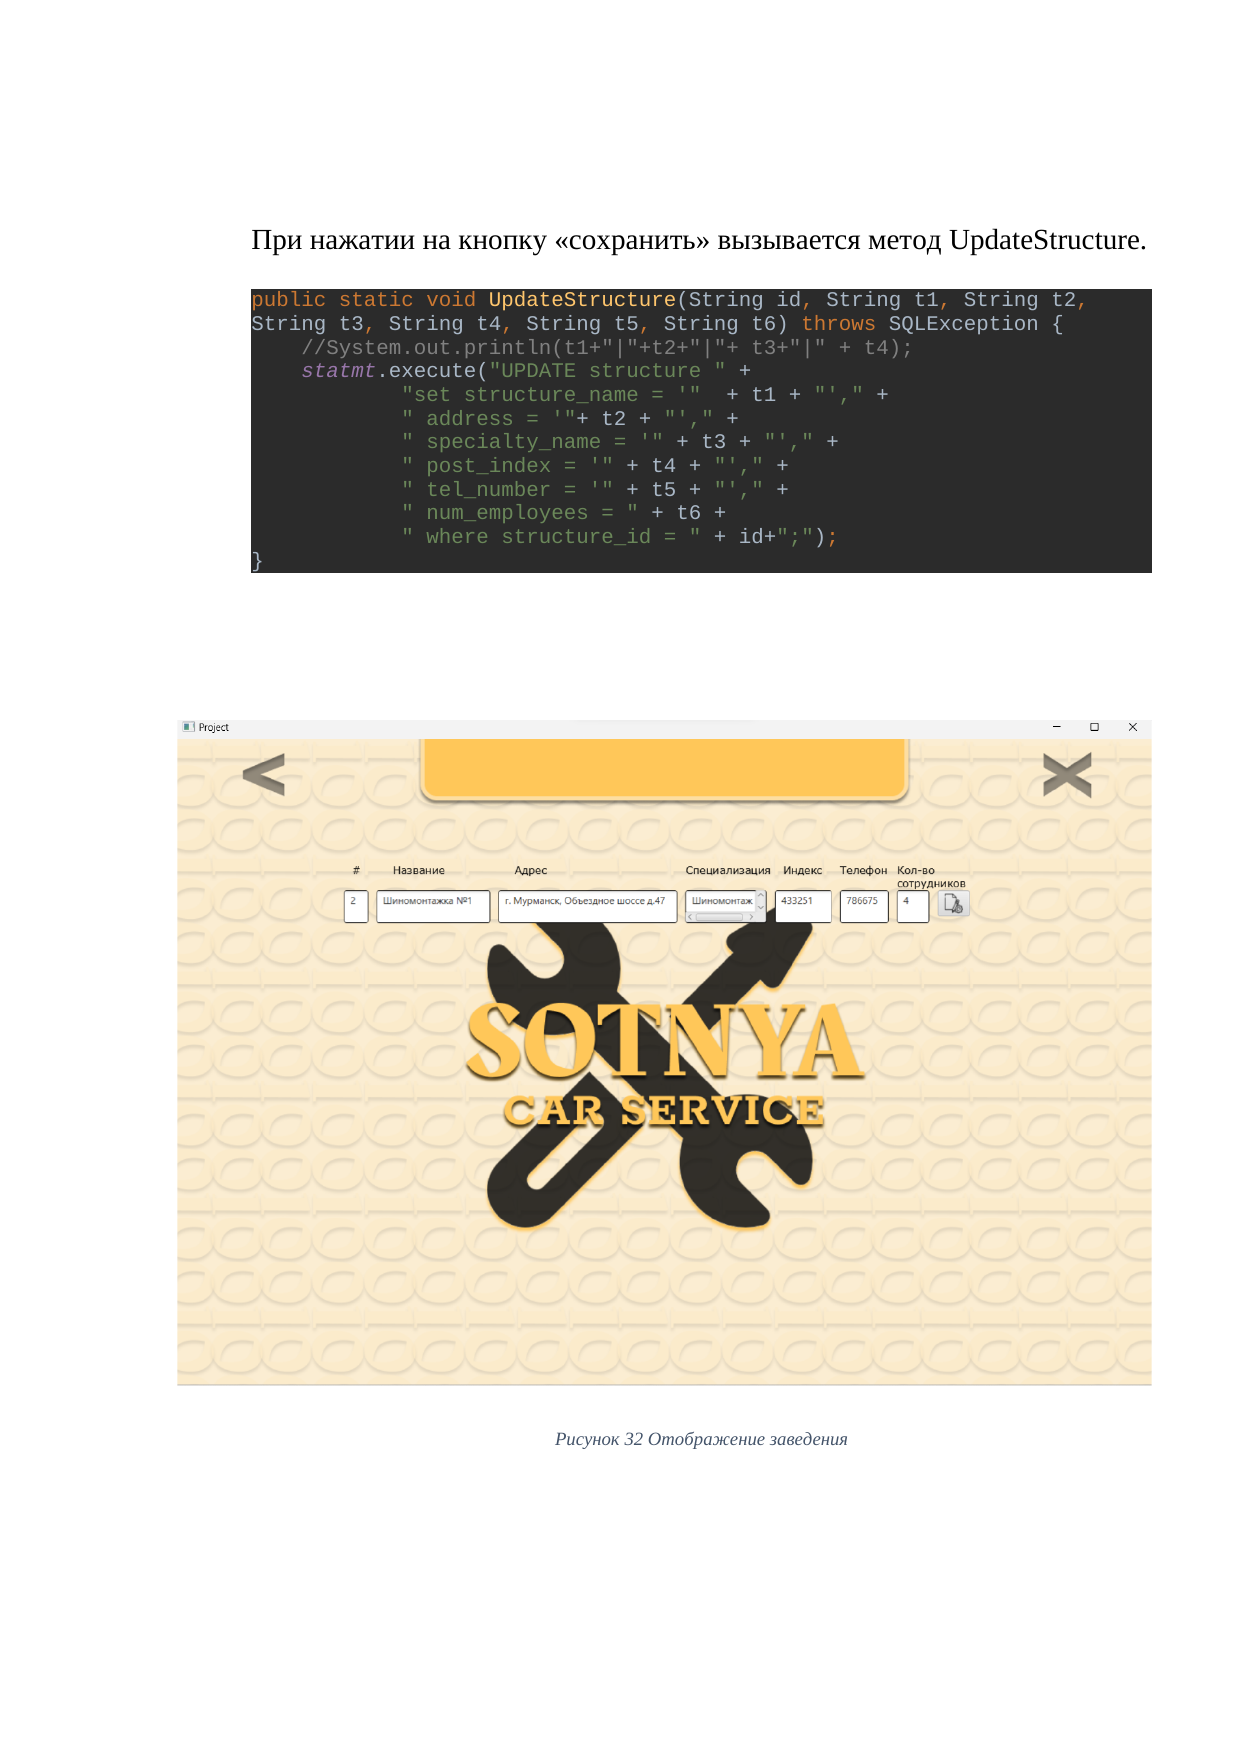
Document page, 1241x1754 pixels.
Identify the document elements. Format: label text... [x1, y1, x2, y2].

text public static void UpdateStructure(String id, String t1, String t2, String t3, String t4, String t5, String t6) throws SQLException { //System.out.println(t1+"|"+t2+"|"+ t3+"|" + t4); statmt.execute("UPDATE structure " + "set structure_name = '" + t1 + "'," + " address = '"+ t2 + "'," + " specialty_name = '" + t3 + "'," + " post_index = '" + t4 + "'," + " tel_number = '" + t5 + "'," + " num_employees = " + t6 + " where structure_id = " + id+";"); } [251, 289, 1152, 573]
picture [177, 720, 1152, 1386]
text При нажатии на кнопку «сохранить» вызывается метод UpdateStructure. [177, 222, 1152, 256]
